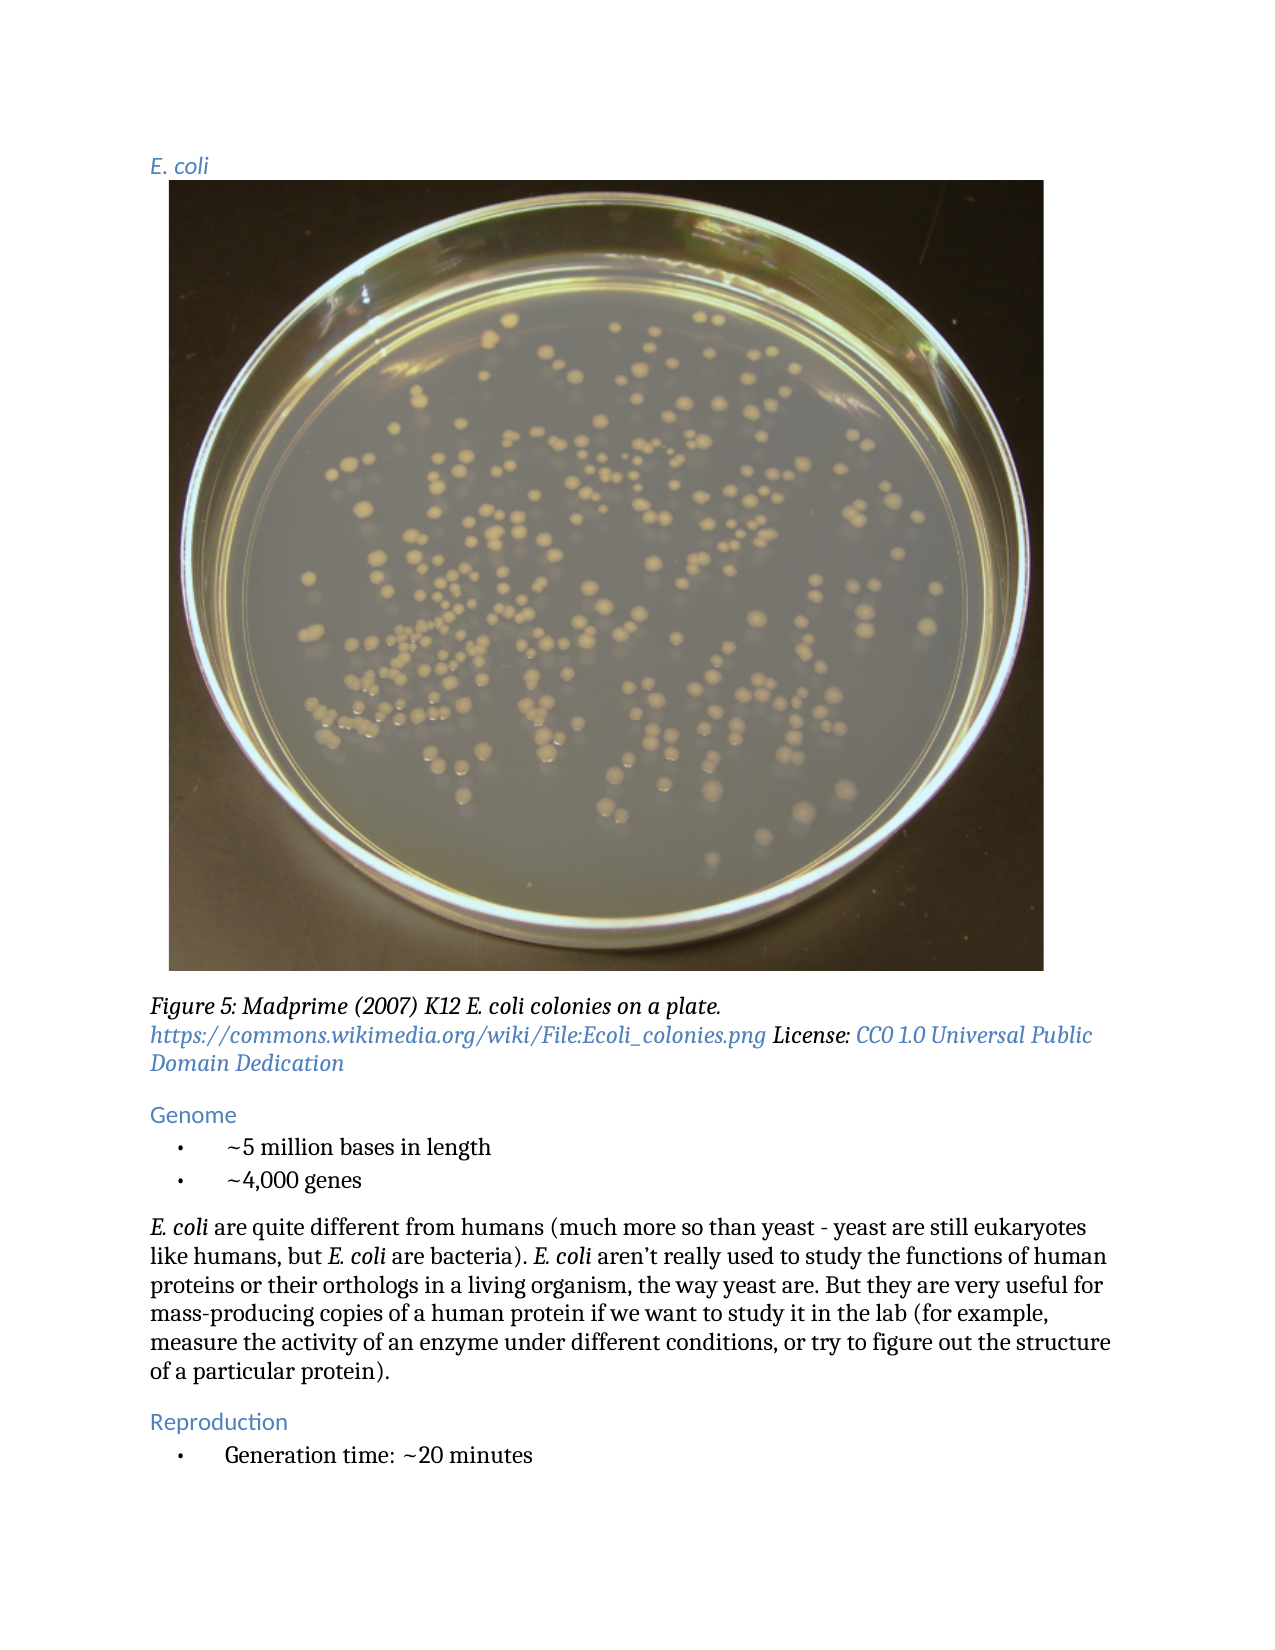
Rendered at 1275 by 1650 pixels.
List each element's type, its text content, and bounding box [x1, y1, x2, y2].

list ~4,000 genes [175, 1166, 1125, 1194]
picture [168, 180, 1044, 971]
list ~5 million bases in length [175, 1133, 1125, 1162]
text E. coli are quite different from humans (much more so than yeast - yeast are still eukaryotes like humans, but E. coli are bacteria). E. coli aren’t really used to study the functions of human proteins or their orthologs in a living organism, the way yeast are. But they are very useful for mass-producing copies of a human protein if we want to study it in the lab (for example, measure the activity of an enzyme under different conditions, or try to figure out the structure of a particular protein). [150, 1213, 1125, 1386]
list Generation time: ~20 minutes [175, 1441, 1125, 1469]
subtitle Genome [150, 1099, 1125, 1129]
subtitle E. coli [150, 150, 1125, 181]
subtitle Reproduction [150, 1406, 1125, 1437]
